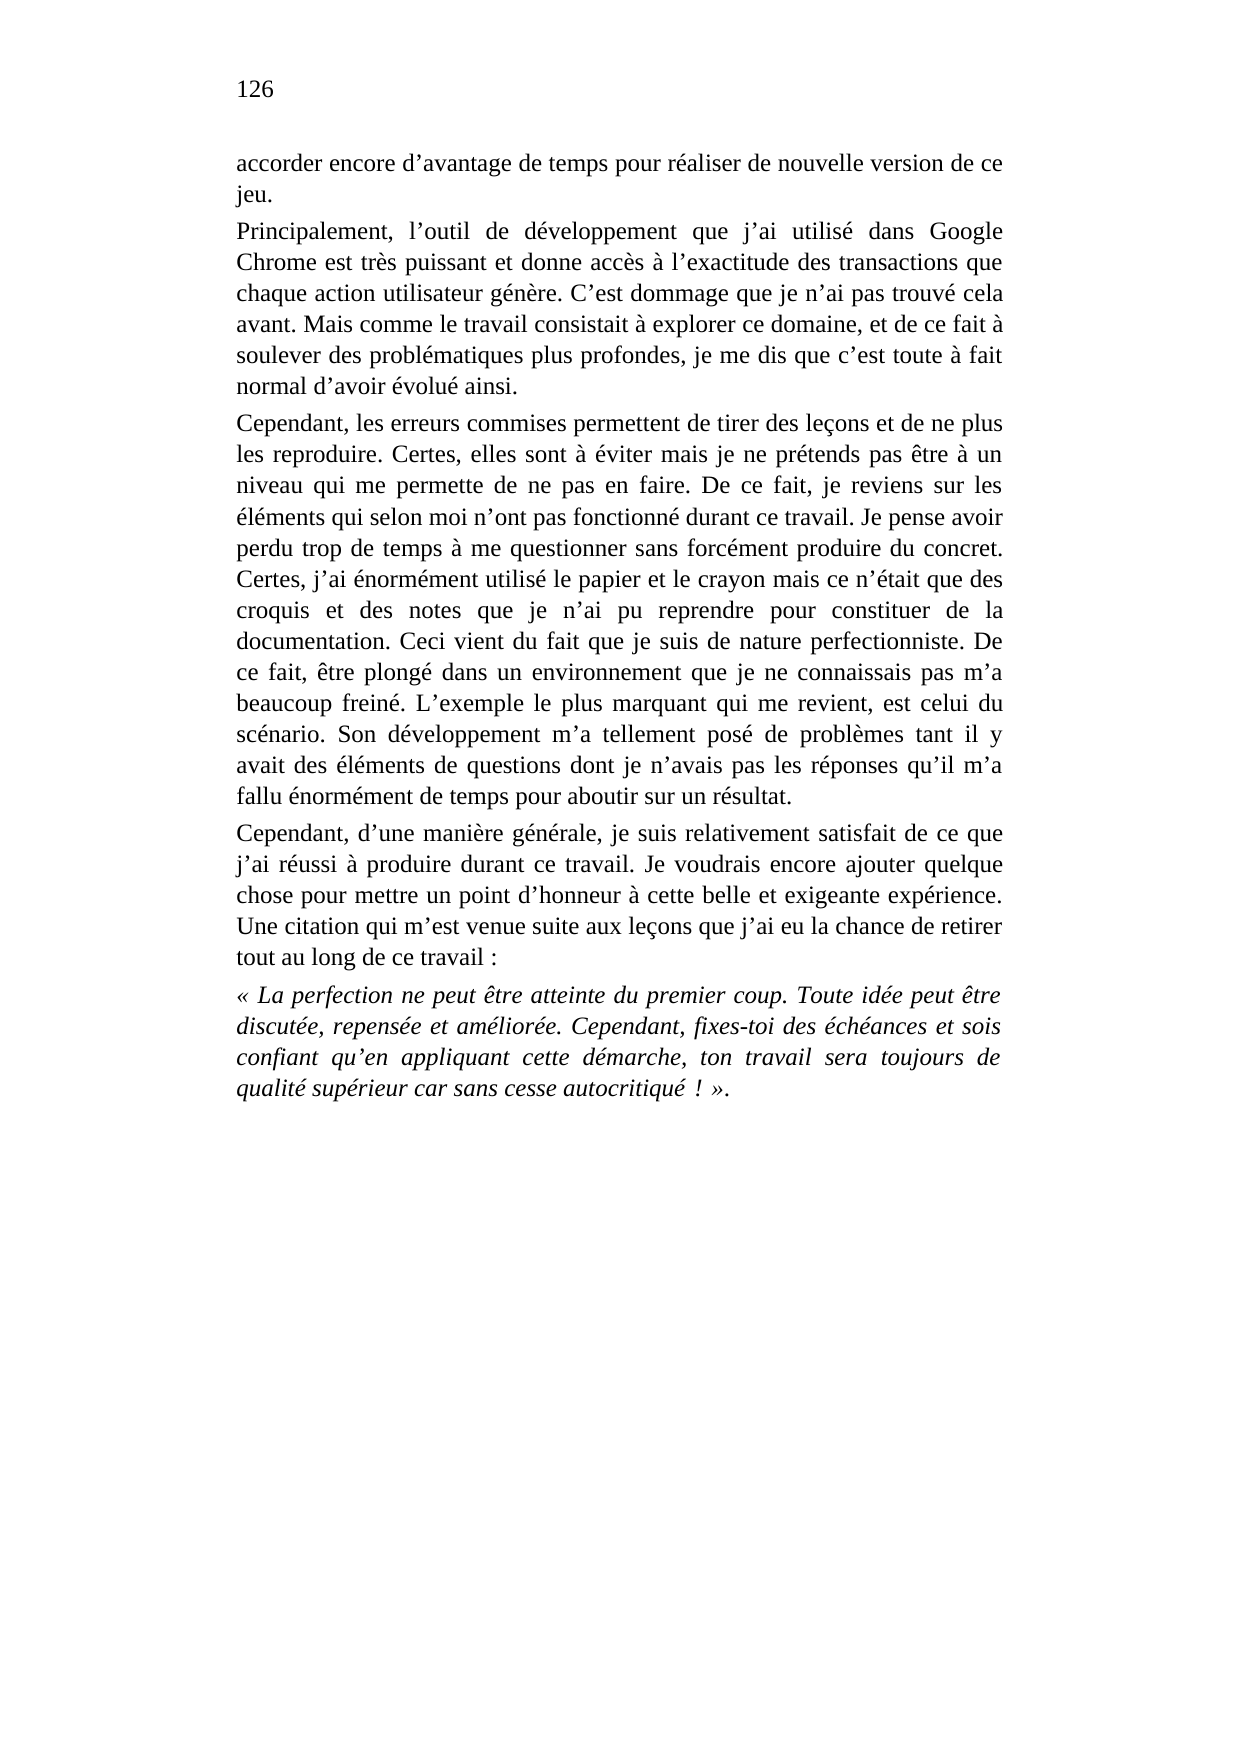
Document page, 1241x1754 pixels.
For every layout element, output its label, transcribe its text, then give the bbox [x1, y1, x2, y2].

text Principalement, l’outil de développement que j’ai utilisé dans Google Chrome est très puissant et donne accès à l’exactitude des transactions que chaque action utilisateur génère. C’est dommage que je n’ai pas trouvé cela avant. Mais comme le travail consistait à explorer ce domaine, et de ce fait à soulever des problématiques plus profondes, je me dis que c’est toute à fait normal d’avoir évolué ainsi. [236, 216, 1004, 400]
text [236, 148, 1004, 207]
text « La perfection ne peut être atteinte du premier coup. Toute idée peut être discutée, repensée et améliorée. Cependant, fixes-toi des échéances et sois confiant qu’en appliquant cette démarche, ton travail sera toujours de qualité supérieur car sans cesse autocritiqué ! ». [236, 980, 1004, 1102]
text Cependant, d’une manière générale, je suis relativement satisfait de ce que j’ai réussi à produire durant ce travail. Je voudrais encore ajouter quelque chose pour mettre un point d’honneur à cette belle et exigeante expérience. Une citation qui m’est venue suite aux leçons que j’ai eu la chance de retirer tout au long de ce travail : [236, 818, 1004, 971]
text Cependant, les erreurs commises permettent de tirer des leçons et de ne plus les reproduire. Certes, elles sont à éviter mais je ne prétends pas être à un niveau qui me permette de ne pas en faire. De ce fait, je reviens sur les éléments qui selon moi n’ont pas fonctionné durant ce travail. Je pense avoir perdu trop de temps à me questionner sans forcément produire du concret. Certes, j’ai énormément utilisé le papier et le crayon mais ce n’était que des croquis et des notes que je n’ai pu reprendre pour constituer de la documentation. Ceci vient du fait que je suis de nature perfectionniste. De ce fait, être plongé dans un environnement que je ne connaissais pas m’a beaucoup freiné. L’exemple le plus marquant qui me revient, est celui du scénario. Son développement m’a tellement posé de problèmes tant il y avait des éléments de questions dont je n’avais pas les réponses qu’il m’a fallu énormément de temps pour aboutir sur un résultat. [236, 408, 1004, 810]
